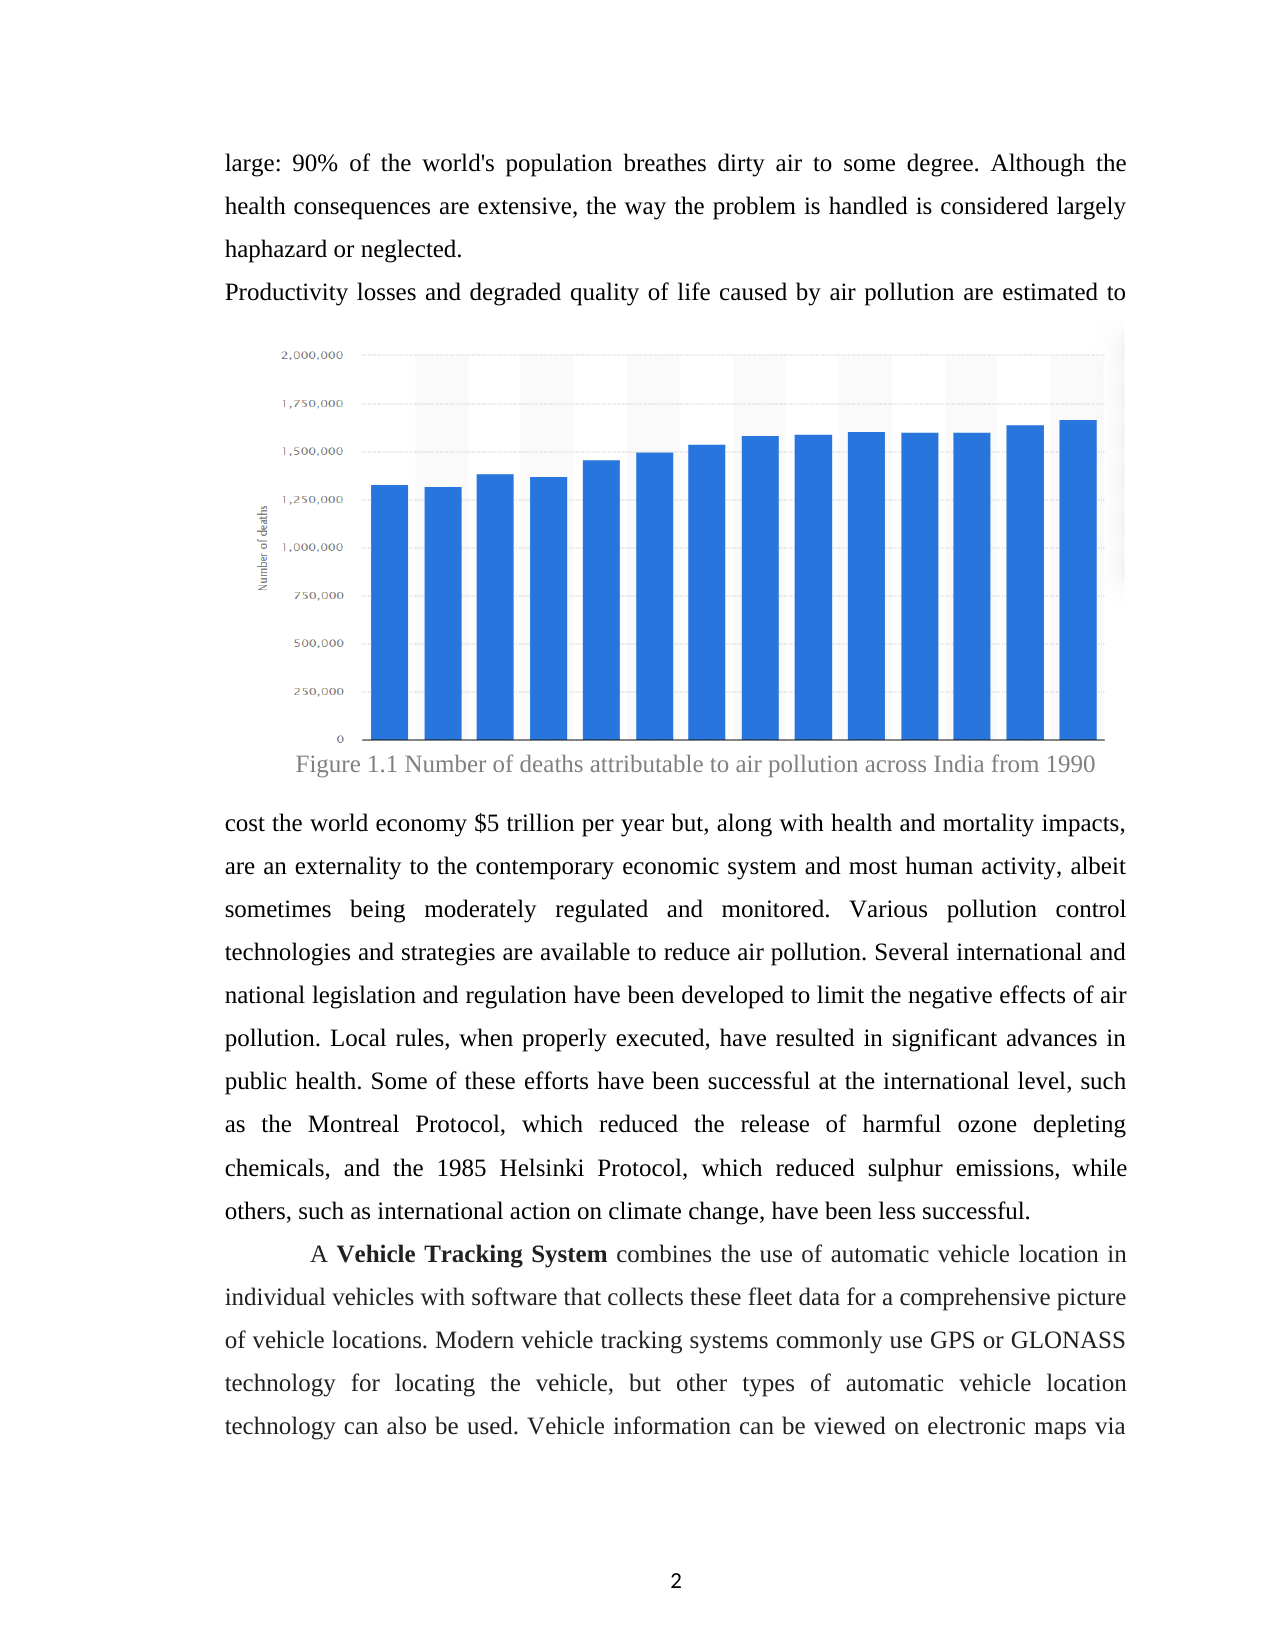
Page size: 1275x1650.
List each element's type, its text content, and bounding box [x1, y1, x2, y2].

text Productivity losses and degraded quality of life caused by air pollution are estimated to cost the world economy $5 trillion per year but, along with health and mortality impacts, are an externality to the contemporary economic system and most human activity, albeit sometimes being moderately regulated and monitored. Various pollution control technologies and strategies are available to reduce air pollution. Several international and national legislation and regulation have been developed to limit the negative effects of air pollution. Local rules, when properly executed, have resulted in significant advances in public health. Some of these efforts have been successful at the international level, such as the Montreal Protocol, which reduced the release of harmful ozone depleting chemicals, and the 1985 Helsinki Protocol, which reduced sulphur emissions, while others, such as international action on climate change, have been less successful. [224, 277, 1127, 1224]
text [224, 148, 1127, 263]
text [224, 1381, 1127, 1423]
